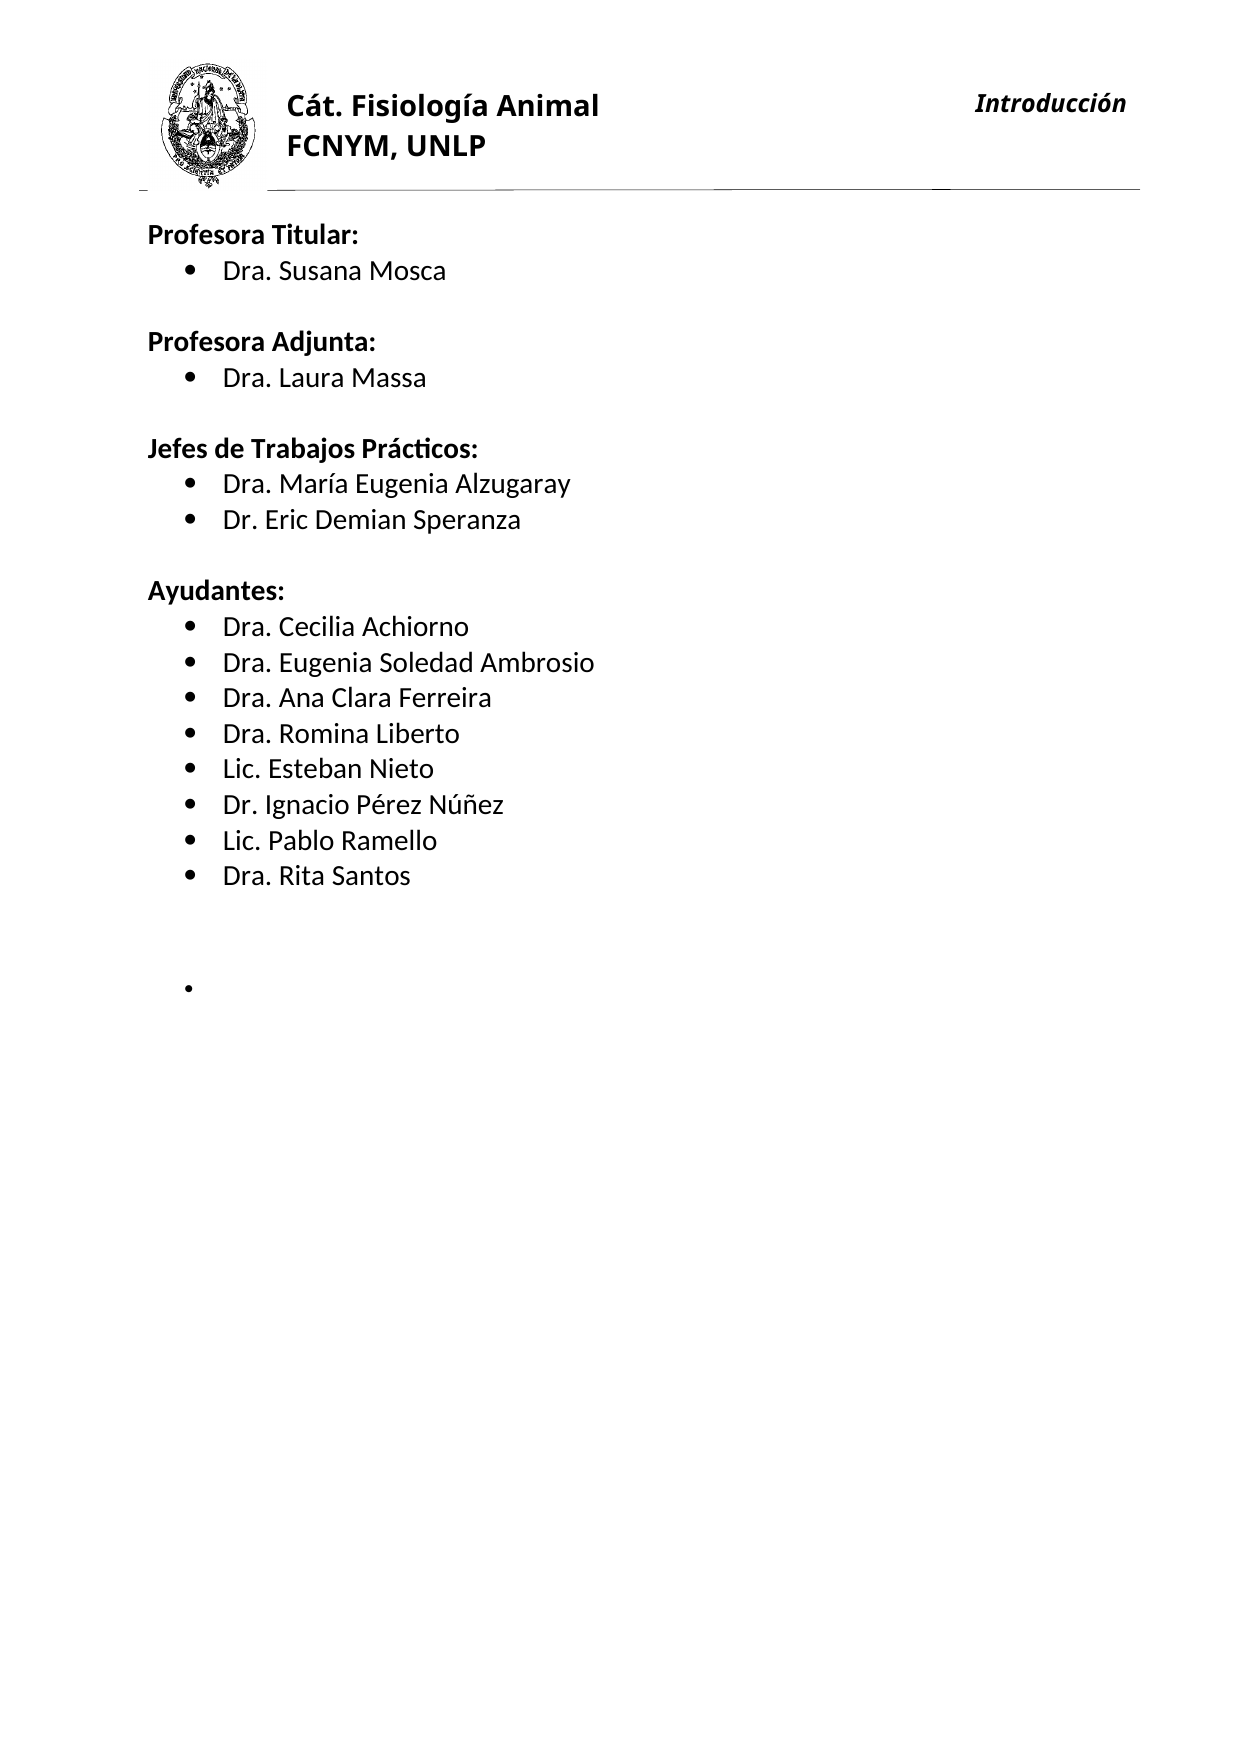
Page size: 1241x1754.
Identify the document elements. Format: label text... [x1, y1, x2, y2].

list Dra. Rita Santos [185, 857, 1092, 893]
text Jefes de Trabajos Prácticos: [148, 430, 1092, 466]
list Dr. Ignacio Pérez Núñez [185, 786, 1092, 822]
list Dra. Susana Mosca [185, 252, 1092, 287]
text Profesora Titular: [148, 216, 1092, 252]
list Dra. Eugenia Soledad Ambrosio [185, 644, 1092, 679]
text Ayudantes: [148, 572, 1092, 608]
list Dra. Laura Massa [185, 359, 1092, 394]
list Dra. Romina Liberto [185, 715, 1092, 751]
picture [147, 59, 268, 191]
list Lic. Pablo Ramello [185, 822, 1092, 857]
list Dr. Eric Demian Speranza [185, 501, 1092, 537]
list Lic. Esteban Nieto [185, 751, 1092, 786]
list Dra. Cecilia Achiorno [185, 608, 1092, 644]
list Dra. Ana Clara Ferreira [185, 679, 1092, 715]
list Dra. María Eugenia Alzugaray [185, 466, 1092, 501]
text Profesora Adjunta: [148, 323, 1092, 359]
